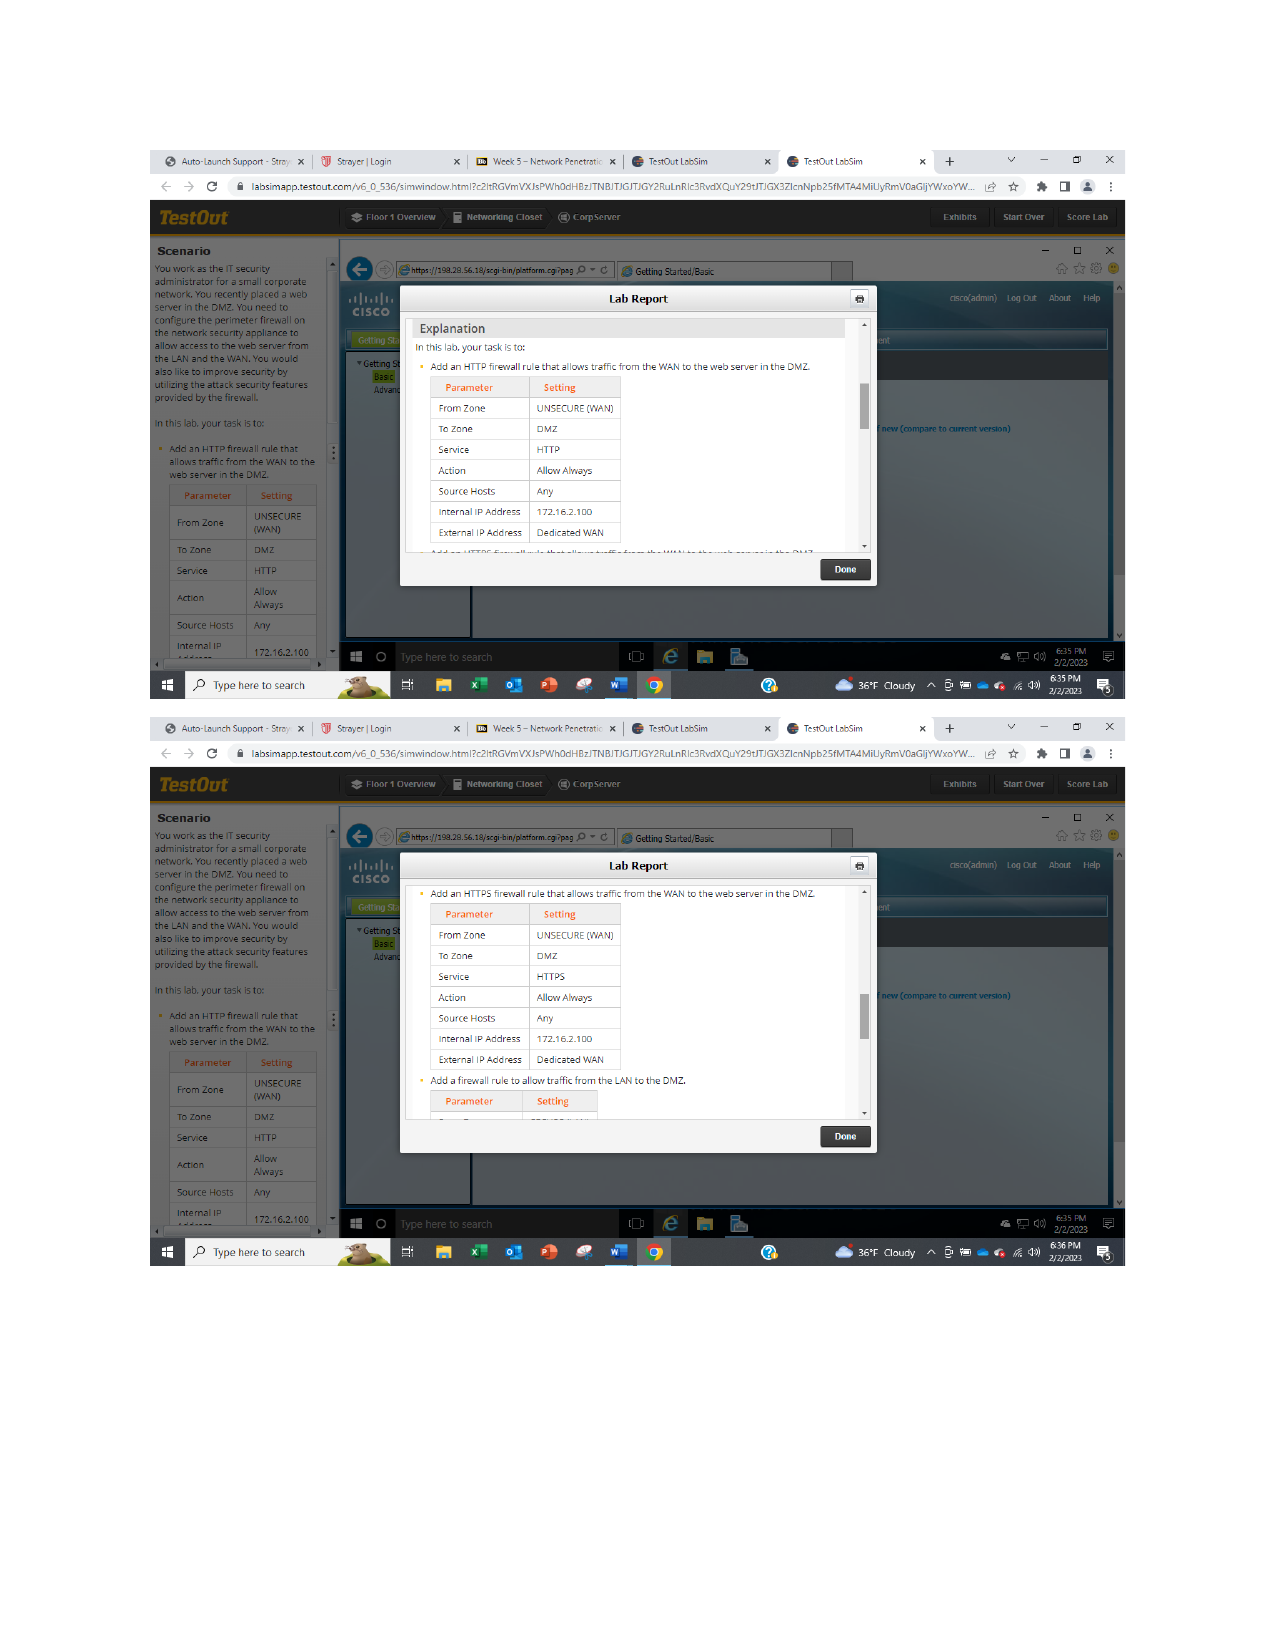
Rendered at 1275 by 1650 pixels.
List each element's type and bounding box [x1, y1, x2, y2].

picture [150, 150, 1125, 699]
picture [150, 717, 1125, 1266]
